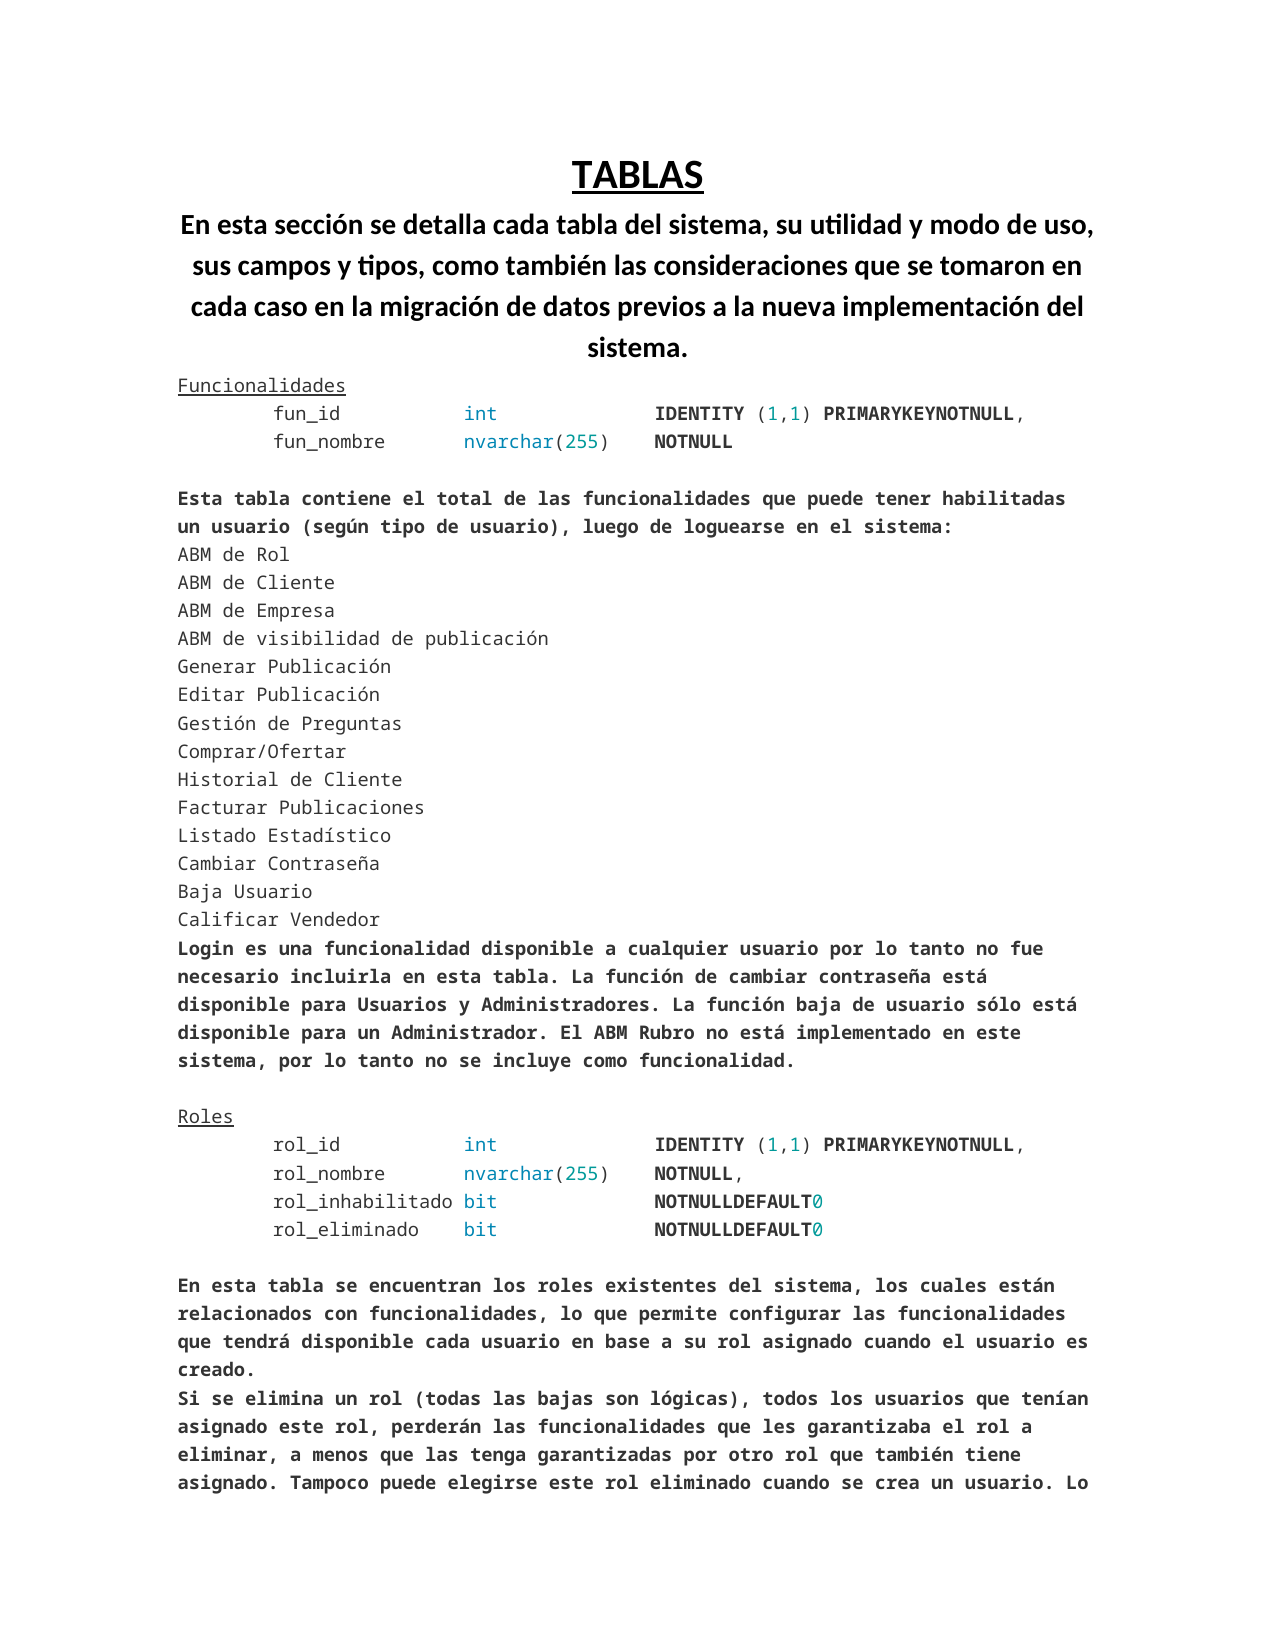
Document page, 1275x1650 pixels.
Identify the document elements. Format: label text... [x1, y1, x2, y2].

text rol_eliminado bit NOTNULLDEFAULT0 [177, 1213, 1098, 1242]
text Calificar Vendedor [177, 904, 1098, 932]
text Listado Estadístico [177, 820, 1098, 848]
text Cambiar Contraseña [177, 848, 1098, 876]
text En esta tabla se encuentran los roles existentes del sistema, los cuales están relacionados con funcionalidades, lo que permite configurar las funcionalidades que tendrá disponible cada usuario en base a su rol asignado cuando el usuario es creado. [177, 1270, 1098, 1382]
text Funcionalidades [177, 370, 1098, 398]
text fun_nombre nvarchar(255) NOTNULL [177, 426, 1098, 454]
text Gestión de Preguntas [177, 707, 1098, 735]
text Esta tabla contiene el total de las funcionalidades que puede tener habilitadas un usuario (según tipo de usuario), luego de loguearse en el sistema: [177, 482, 1098, 538]
text Historial de Cliente [177, 763, 1098, 792]
text rol_nombre nvarchar(255) NOTNULL, [177, 1157, 1098, 1185]
text rol_inhabilitado bit NOTNULLDEFAULT0 [177, 1185, 1098, 1213]
text ABM de Empresa [177, 595, 1098, 623]
text Baja Usuario [177, 876, 1098, 904]
text ABM de Rol [177, 538, 1098, 567]
text Login es una funcionalidad disponible a cualquier usuario por lo tanto no fue necesario incluirla en esta tabla. La función de cambiar contraseña está disponible para Usuarios y Administradores. La función baja de usuario sólo está disponible para un Administrador. El ABM Rubro no está implementado en este sistema, por lo tanto no se incluye como funcionalidad. [177, 932, 1098, 1073]
text rol_id int IDENTITY (1,1) PRIMARYKEYNOTNULL, [177, 1129, 1098, 1157]
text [177, 1382, 1098, 1495]
text Comprar/Ofertar [177, 735, 1098, 763]
text Editar Publicación [177, 679, 1098, 707]
text En esta sección se detalla cada tabla del sistema, su utilidad y modo de uso, sus campos y tipos, como también las consideraciones que se tomaron en cada caso en la migración de datos previos a la nueva implementación del sistema. [177, 206, 1098, 364]
text ABM de Cliente [177, 567, 1098, 595]
text TABLAS [177, 148, 1098, 198]
text ABM de visibilidad de publicación [177, 623, 1098, 651]
text fun_id int IDENTITY (1,1) PRIMARYKEYNOTNULL, [177, 398, 1098, 426]
text Roles [177, 1101, 1098, 1129]
text Facturar Publicaciones [177, 792, 1098, 820]
text Generar Publicación [177, 651, 1098, 679]
